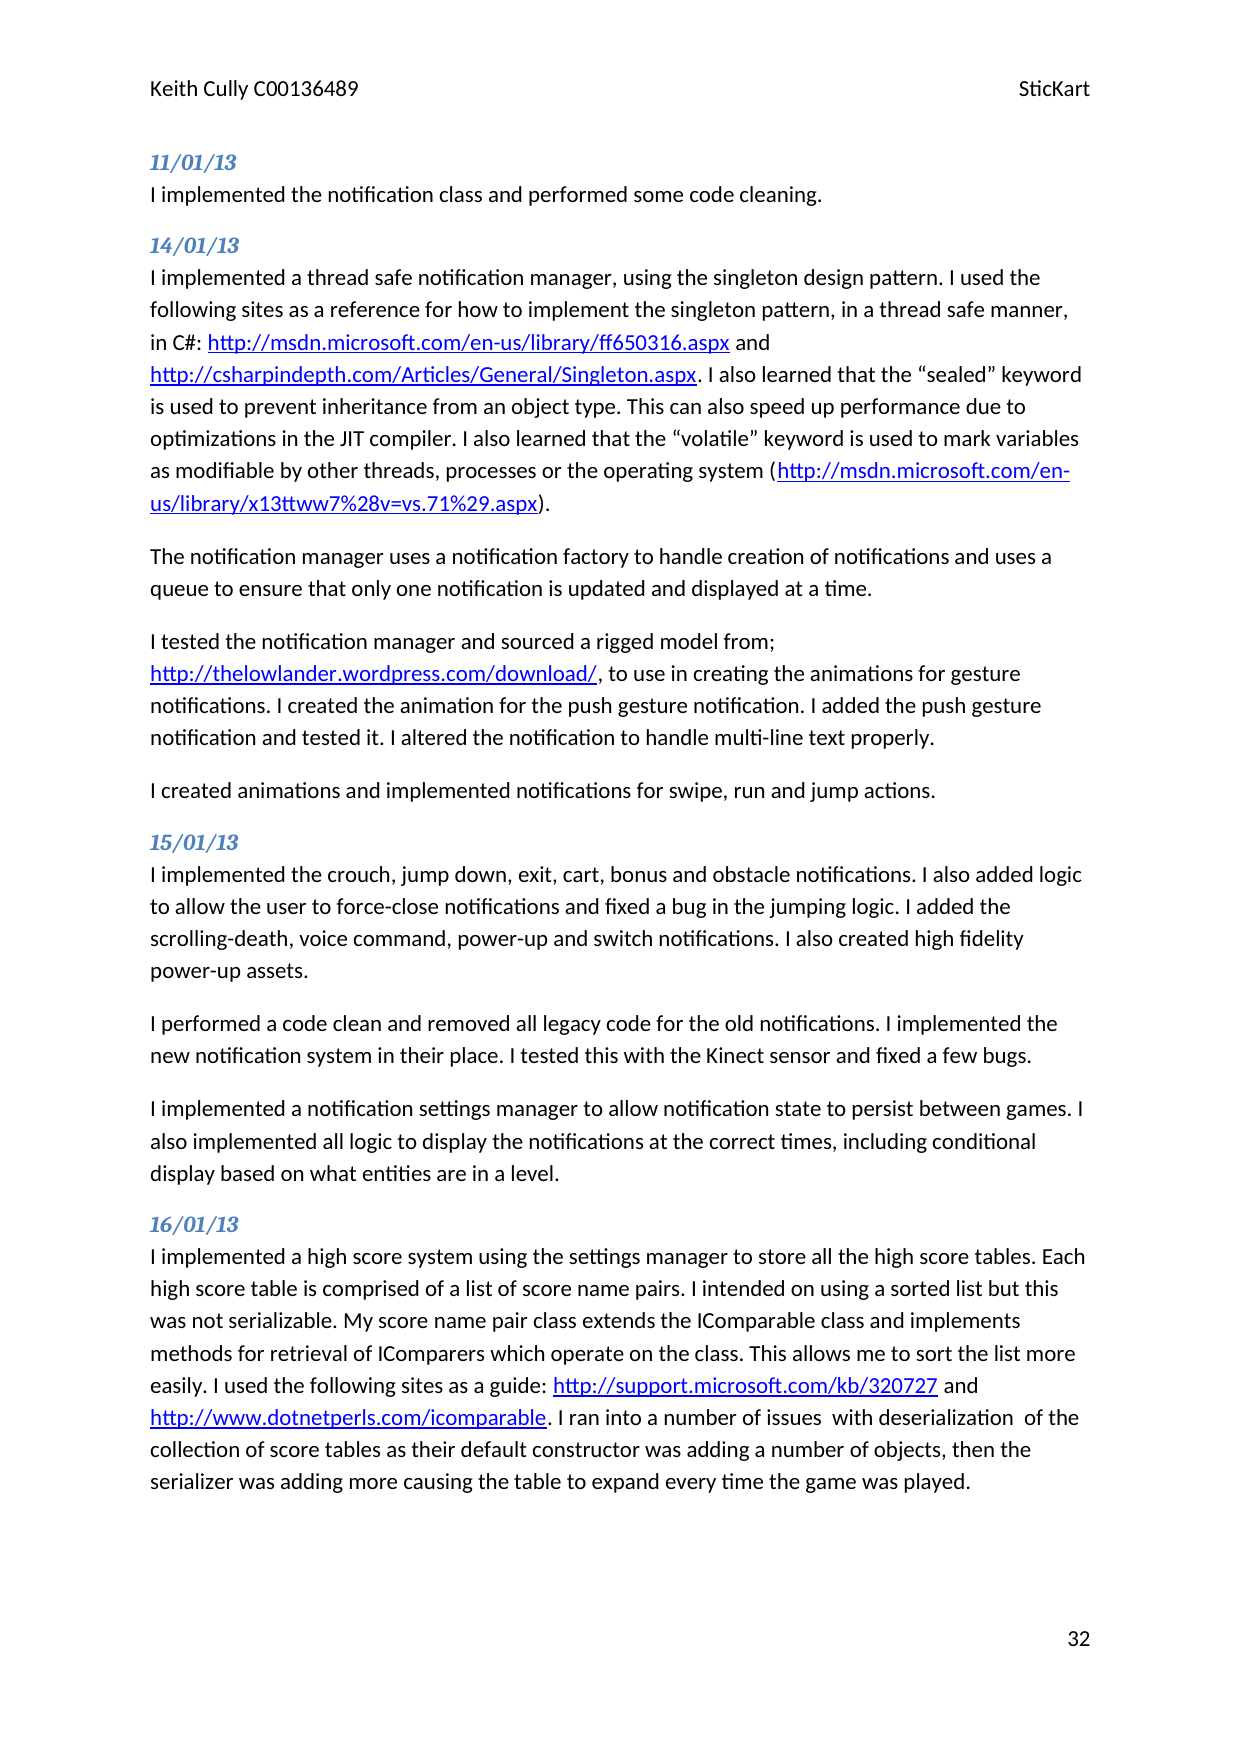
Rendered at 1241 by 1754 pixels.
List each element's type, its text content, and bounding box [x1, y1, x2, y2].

text I created animations and implemented notifications for swipe, run and jump actions. [150, 777, 1090, 804]
subtitle 16/01/13 [150, 1212, 1090, 1238]
text The notification manager uses a notification factory to handle creation of notifications and uses a queue to ensure that only one notification is updated and displayed at a time. [150, 542, 1090, 602]
text I performed a code clean and removed all legacy code for the old notifications. I implemented the new notification system in their place. I tested this with the Kinect sensor and fixed a few bugs. [150, 1009, 1090, 1069]
text I implemented the crouch, jump down, exit, cart, bonus and obstacle notifications. I also added logic to allow the user to force-close notifications and fixed a bug in the jumping logic. I added the scrolling-death, voice command, power-up and switch notifications. I also created high fidelity power-up assets. [150, 860, 1090, 984]
subtitle 14/01/13 [150, 233, 1090, 259]
text I implemented a high score system using the settings manager to store all the high score tables. Each high score table is comprised of a list of score name pairs. I intended on using a sorted list but this was not serializable. My score name pair class extends the IComparable class and implements methods for retrieval of IComparers which operate on the class. This allows me to sort the list more easily. I used the following sites as a guide: http://support.microsoft.com/kb/320727 and http://www.dotnetperls.com/icomparable. I ran into a number of issues with deserialization of the collection of score tables as their default constructor was adding a number of objects, then the serializer was adding more causing the table to expand every time the game was played. [150, 1242, 1090, 1496]
text I tested the notification manager and sourced a rigged model from; http://thelowlander.wordpress.com/download/, to use in creating the animations for gesture notifications. I created the animation for the push gesture notification. I added the push gesture notification and tested it. I altered the notification to handle multi-line text properly. [150, 627, 1090, 752]
text I implemented the notification class and performed some code cleaning. [150, 180, 1090, 208]
subtitle 11/01/13 [150, 150, 1090, 176]
text I implemented a notification settings manager to allow notification state to persist between games. I also implemented all logic to display the notifications at the correct times, including conditional display based on what entities are in a level. [150, 1094, 1090, 1187]
text I implemented a thread safe notification manager, using the singleton design pattern. I used the following sites as a reference for how to implement the singleton pattern, in a thread safe manner, in C#: http://msdn.microsoft.com/en-us/library/ff650316.aspx and http://csharpindepth.com/Articles/General/Singleton.aspx. I also learned that the “sealed” keyword is used to prevent inheritance from an object type. This can also speed up performance due to optimizations in the JIT compiler. I also learned that the “volatile” keyword is used to mark variables as modifiable by other threads, processes or the operating system (http://msdn.microsoft.com/en-us/library/x13ttww7%28v=vs.71%29.aspx). [150, 263, 1090, 517]
subtitle 15/01/13 [150, 829, 1090, 856]
